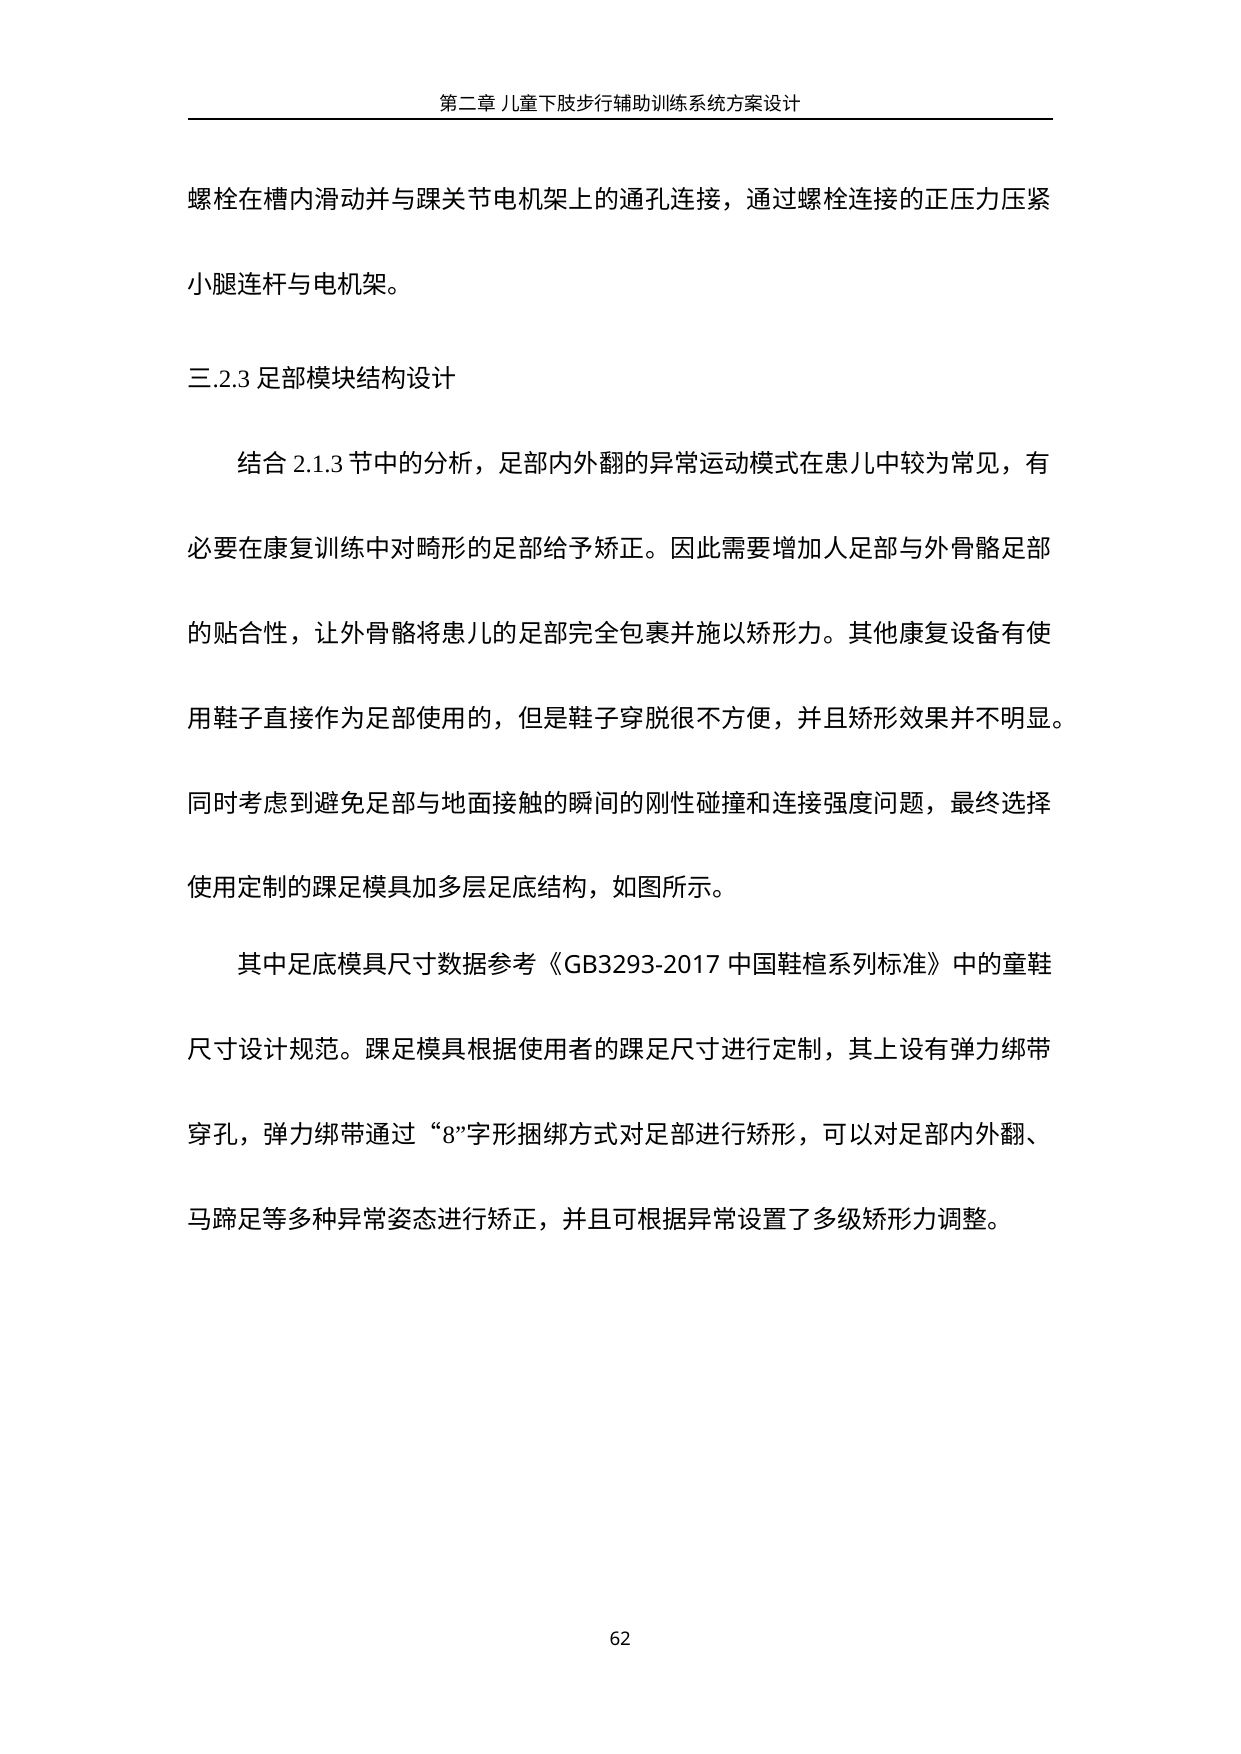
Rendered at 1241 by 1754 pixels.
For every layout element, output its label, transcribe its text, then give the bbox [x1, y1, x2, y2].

text 结合2.1.3节中的分析，足部内外翻的异常运动模式在患儿中较为常见，有必要在康复训练中对畸形的足部给予矫正。因此需要增加人足部与外骨骼足部的贴合性，让外骨骼将患儿的足部完全包裹并施以矫形力。其他康复设备有使用鞋子直接作为足部使用的，但是鞋子穿脱很不方便，并且矫形效果并不明显。同时考虑到避免足部与地面接触的瞬间的刚性碰撞和连接强度问题，最终选择使用定制的踝足模具加多层足底结构，如图所示。 [187, 428, 1053, 920]
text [187, 164, 1053, 317]
text 其中足底模具尺寸数据参考《GB3293-2017 中国鞋楦系列标准》中的童鞋尺寸设计规范。踝足模具根据使用者的踝足尺寸进行定制，其上设有弹力绑带穿孔，弹力绑带通过“8”字形捆绑方式对足部进行矫形，可以对足部内外翻、马蹄足等多种异常姿态进行矫正，并且可根据异常设置了多级矫形力调整。 [187, 929, 1053, 1252]
text 足部模块结构设计 [187, 343, 1053, 411]
